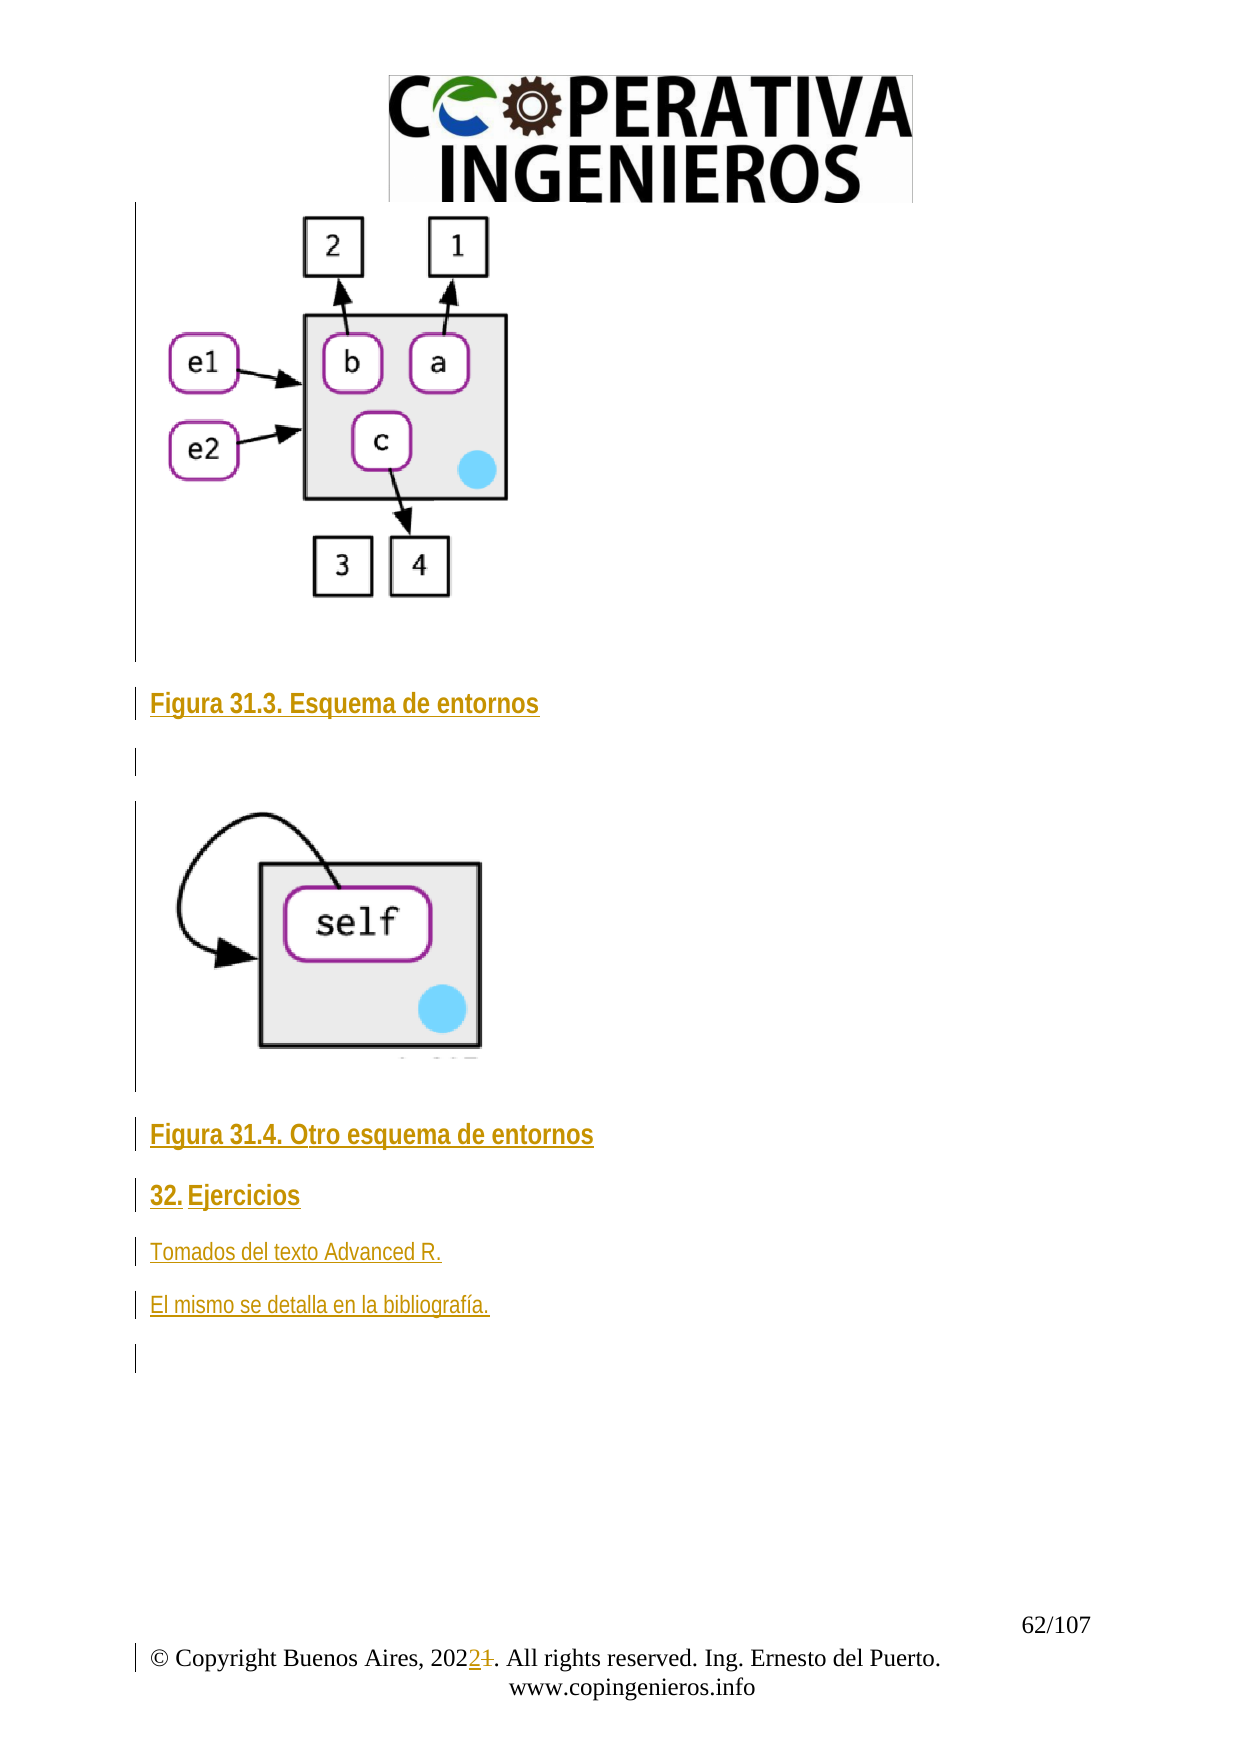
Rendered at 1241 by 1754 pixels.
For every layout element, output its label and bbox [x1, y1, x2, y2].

picture [150, 801, 572, 1093]
picture [150, 75, 913, 662]
